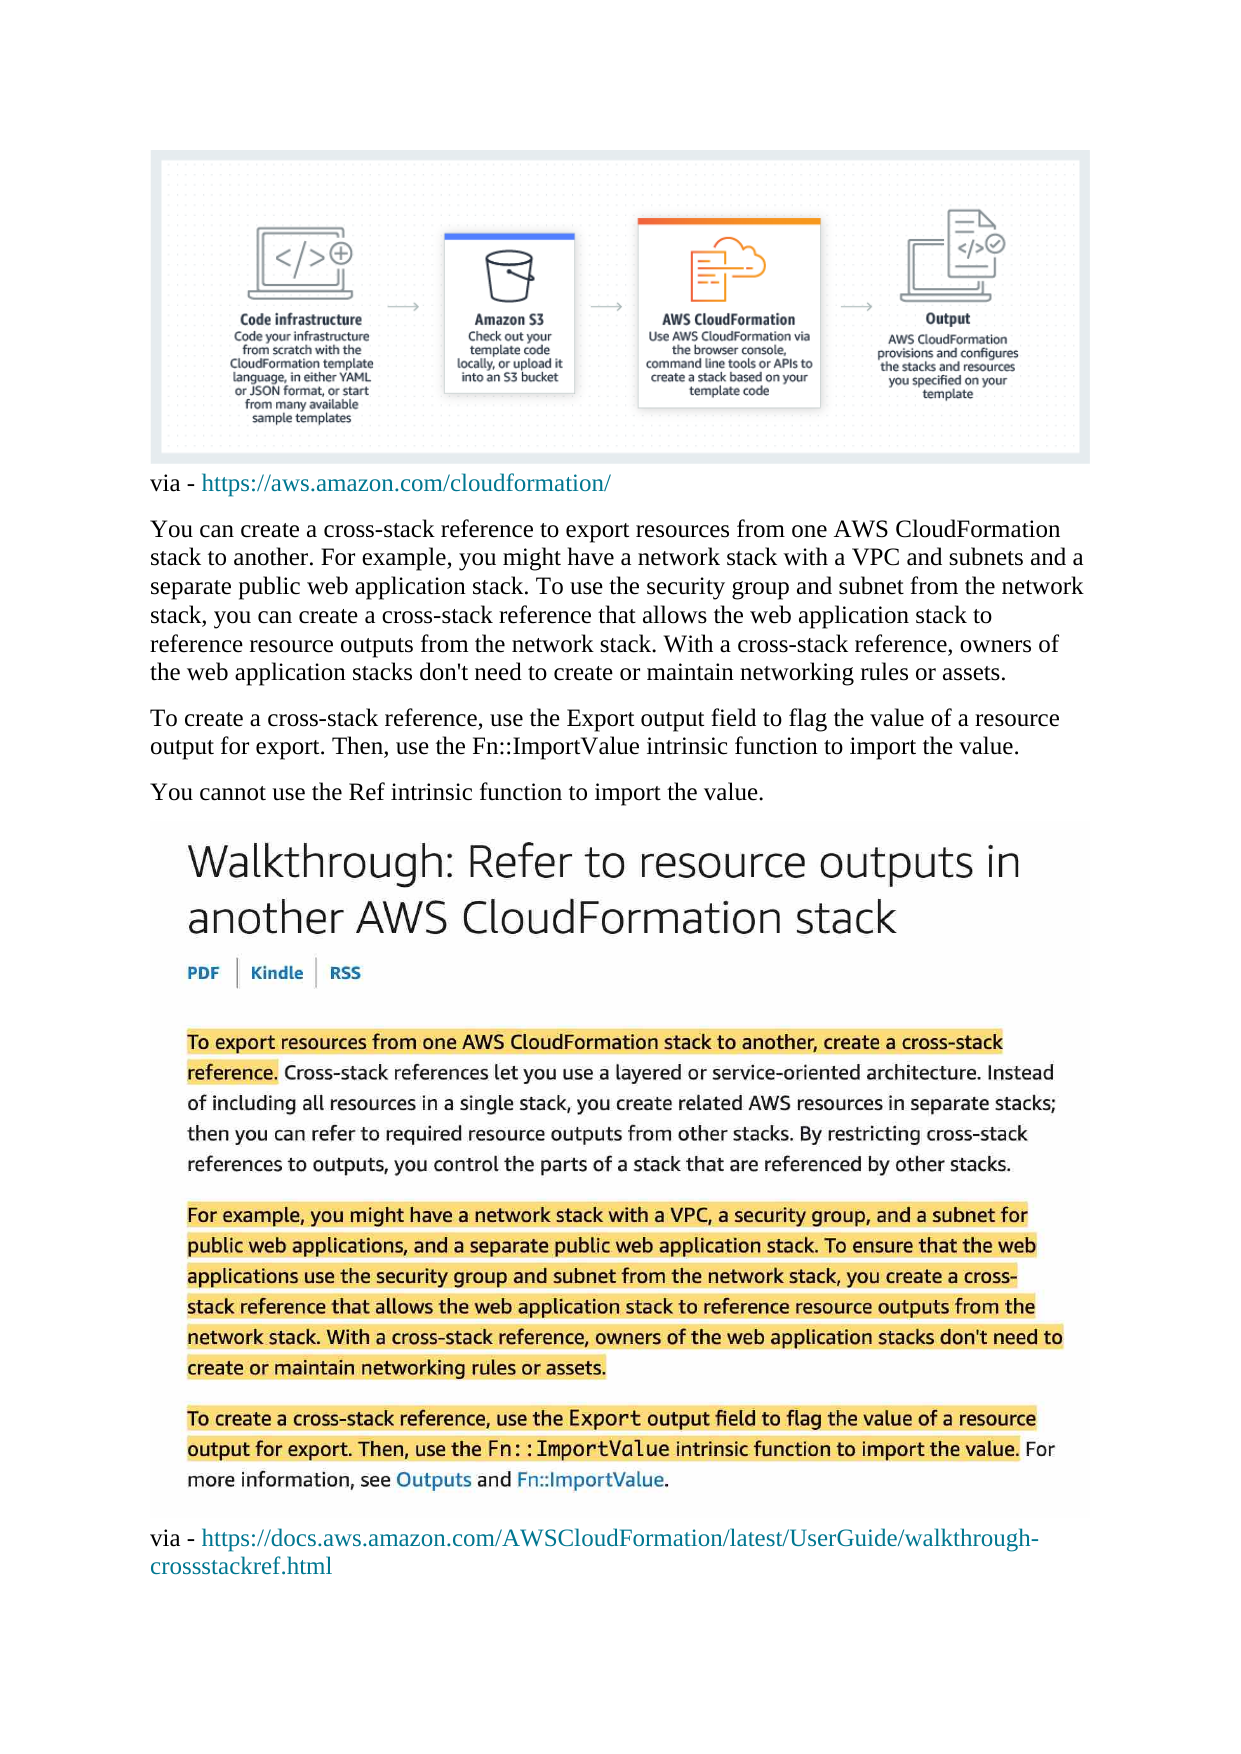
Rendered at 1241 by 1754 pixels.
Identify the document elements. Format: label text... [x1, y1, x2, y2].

picture [150, 150, 1091, 464]
text You can create a cross-stack reference to export resources from one AWS CloudFormation stack to another. For example, you might have a network stack with a VPC and subnets and a separate public web application stack. To use the security group and subnet from the network stack, you can create a cross-stack reference that allows the web application stack to reference resource outputs from the network stack. With a cross-stack reference, owners of the web application stacks don't need to create or maintain networking rules or assets. [150, 514, 1090, 686]
picture [150, 821, 1091, 1518]
text via - https://docs.aws.amazon.com/AWSCloudFormation/latest/UserGuide/walkthrough-crossstackref.html [150, 1518, 1090, 1580]
text To create a cross-stack reference, use the Export output field to flag the value of a resource output for export. Then, use the Fn::ImportValue intrinsic function to import the value. [150, 703, 1090, 760]
text How CloudFormation Works: via - https://aws.amazon.com/cloudformation/ [150, 464, 1090, 497]
text You cannot use the Ref intrinsic function to import the value. [150, 777, 1090, 805]
